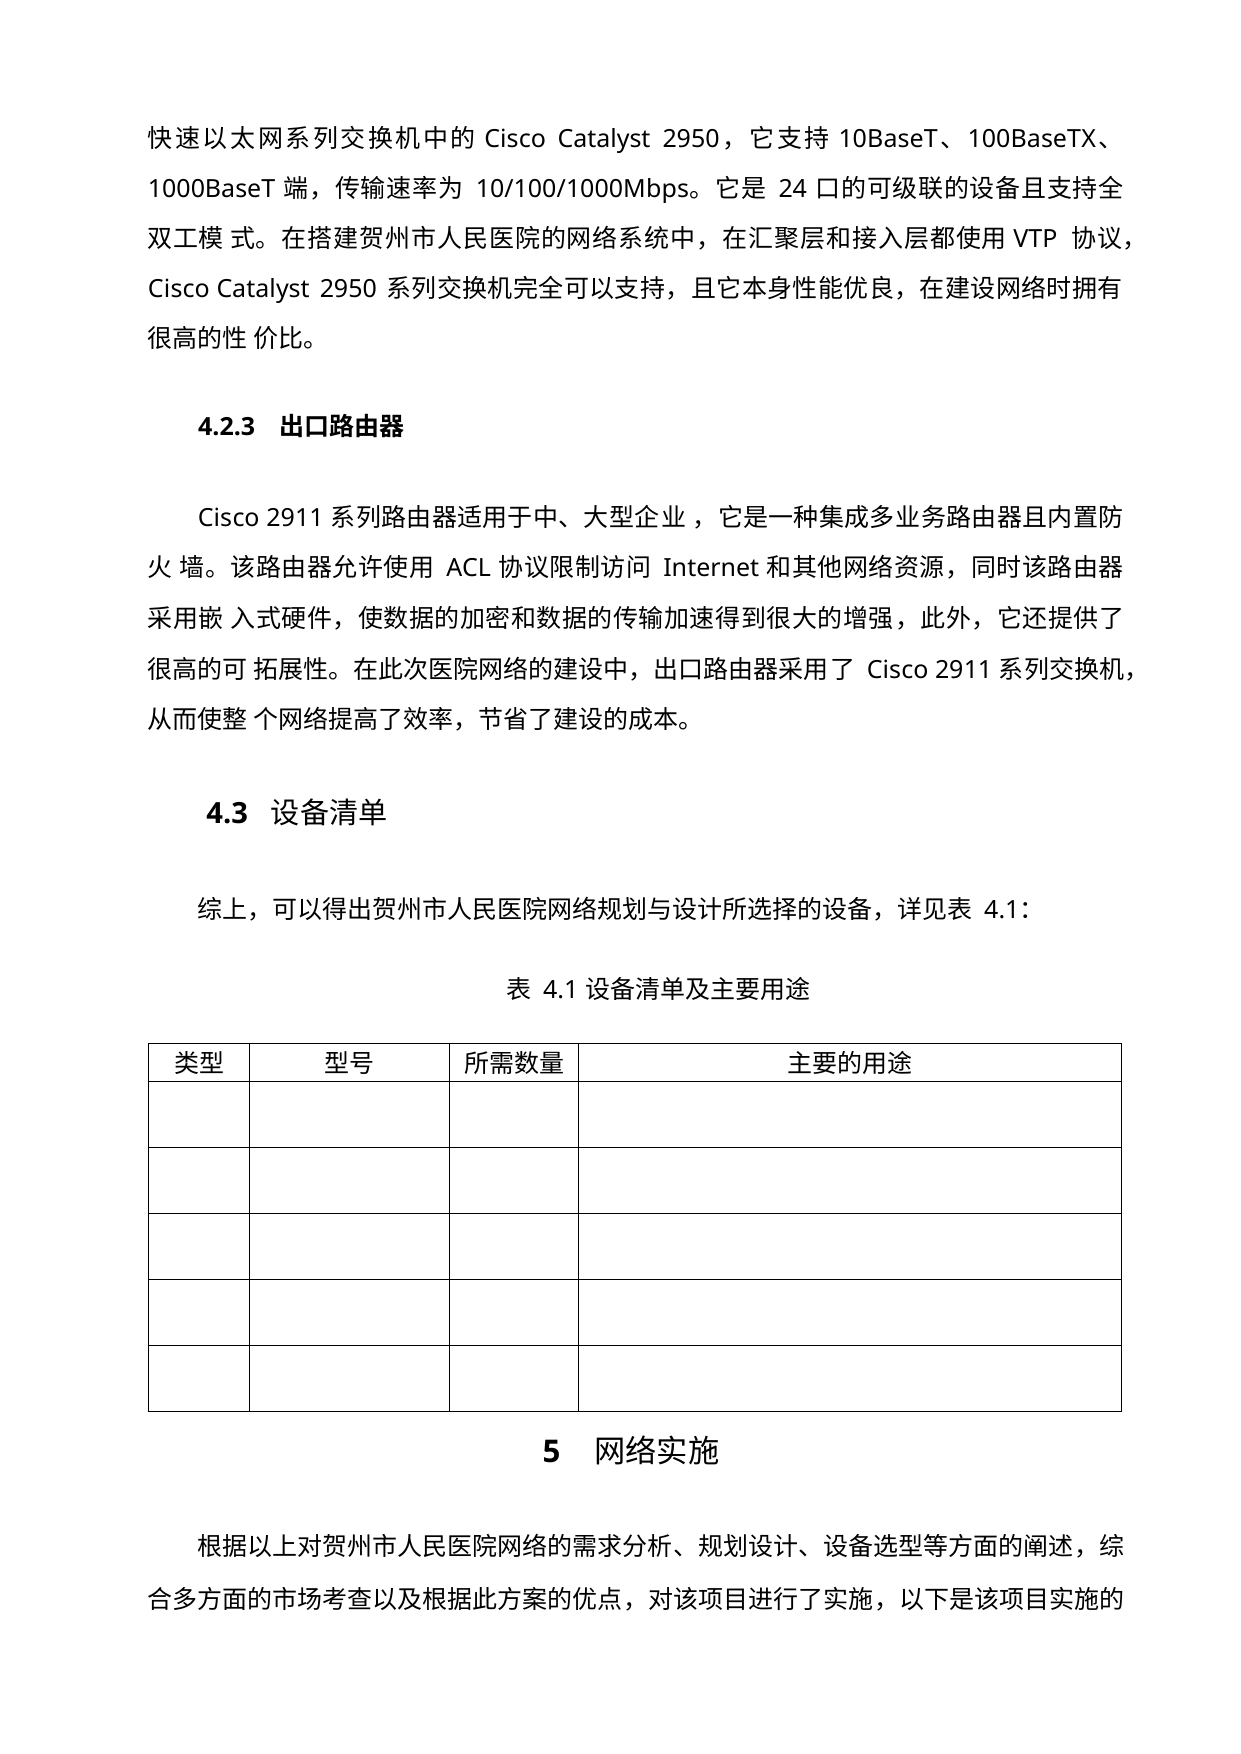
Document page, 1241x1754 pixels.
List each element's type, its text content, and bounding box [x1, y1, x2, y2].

text 4.3 设备清单 [206, 790, 1154, 832]
text 类型 型号 所需数量 主要的用途 [174, 1044, 1154, 1080]
text 综上，可以得出贺州市人民医院网络规划与设计所选择的设备，详见表4.1： [198, 889, 1154, 925]
text Cisco 2911 系列路由器适用于中、大型企业，它是一种集成多业务路由器且内置防火 墙。该路由器允许使用ACL 协议限制访问Internet 和其他网络资源，同时该路由器采用嵌 入式硬件，使数据的加密和数据的传输加速得到很大的增强，此外，它还提供了很高的可 拓展性。在此次医院网络的建设中，出口路由器采用了Cisco 2911 系列交换机，从而使整 个网络提高了效率，节省了建设的成本。 [148, 497, 1124, 736]
text 5 网络实施 [542, 1426, 1154, 1471]
text 4.2.3 出口路由器 [198, 406, 1154, 443]
text 快速以太网系列交换机中的 Cisco Catalyst 2950，它支持 10BaseT、100BaseTX、 1000BaseT 端，传输速率为10/100/1000Mbps。它是24 口的可级联的设备且支持全双工模 式。在搭建贺州市人民医院的网络系统中，在汇聚层和接入层都使用 VTP 协议，Cisco Catalyst 2950 系列交换机完全可以支持，且它本身性能优良，在建设网络时拥有很高的性 价比。 [148, 118, 1124, 354]
text 表4.1 设备清单及主要用途 [507, 969, 1154, 1005]
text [148, 1527, 1124, 1616]
